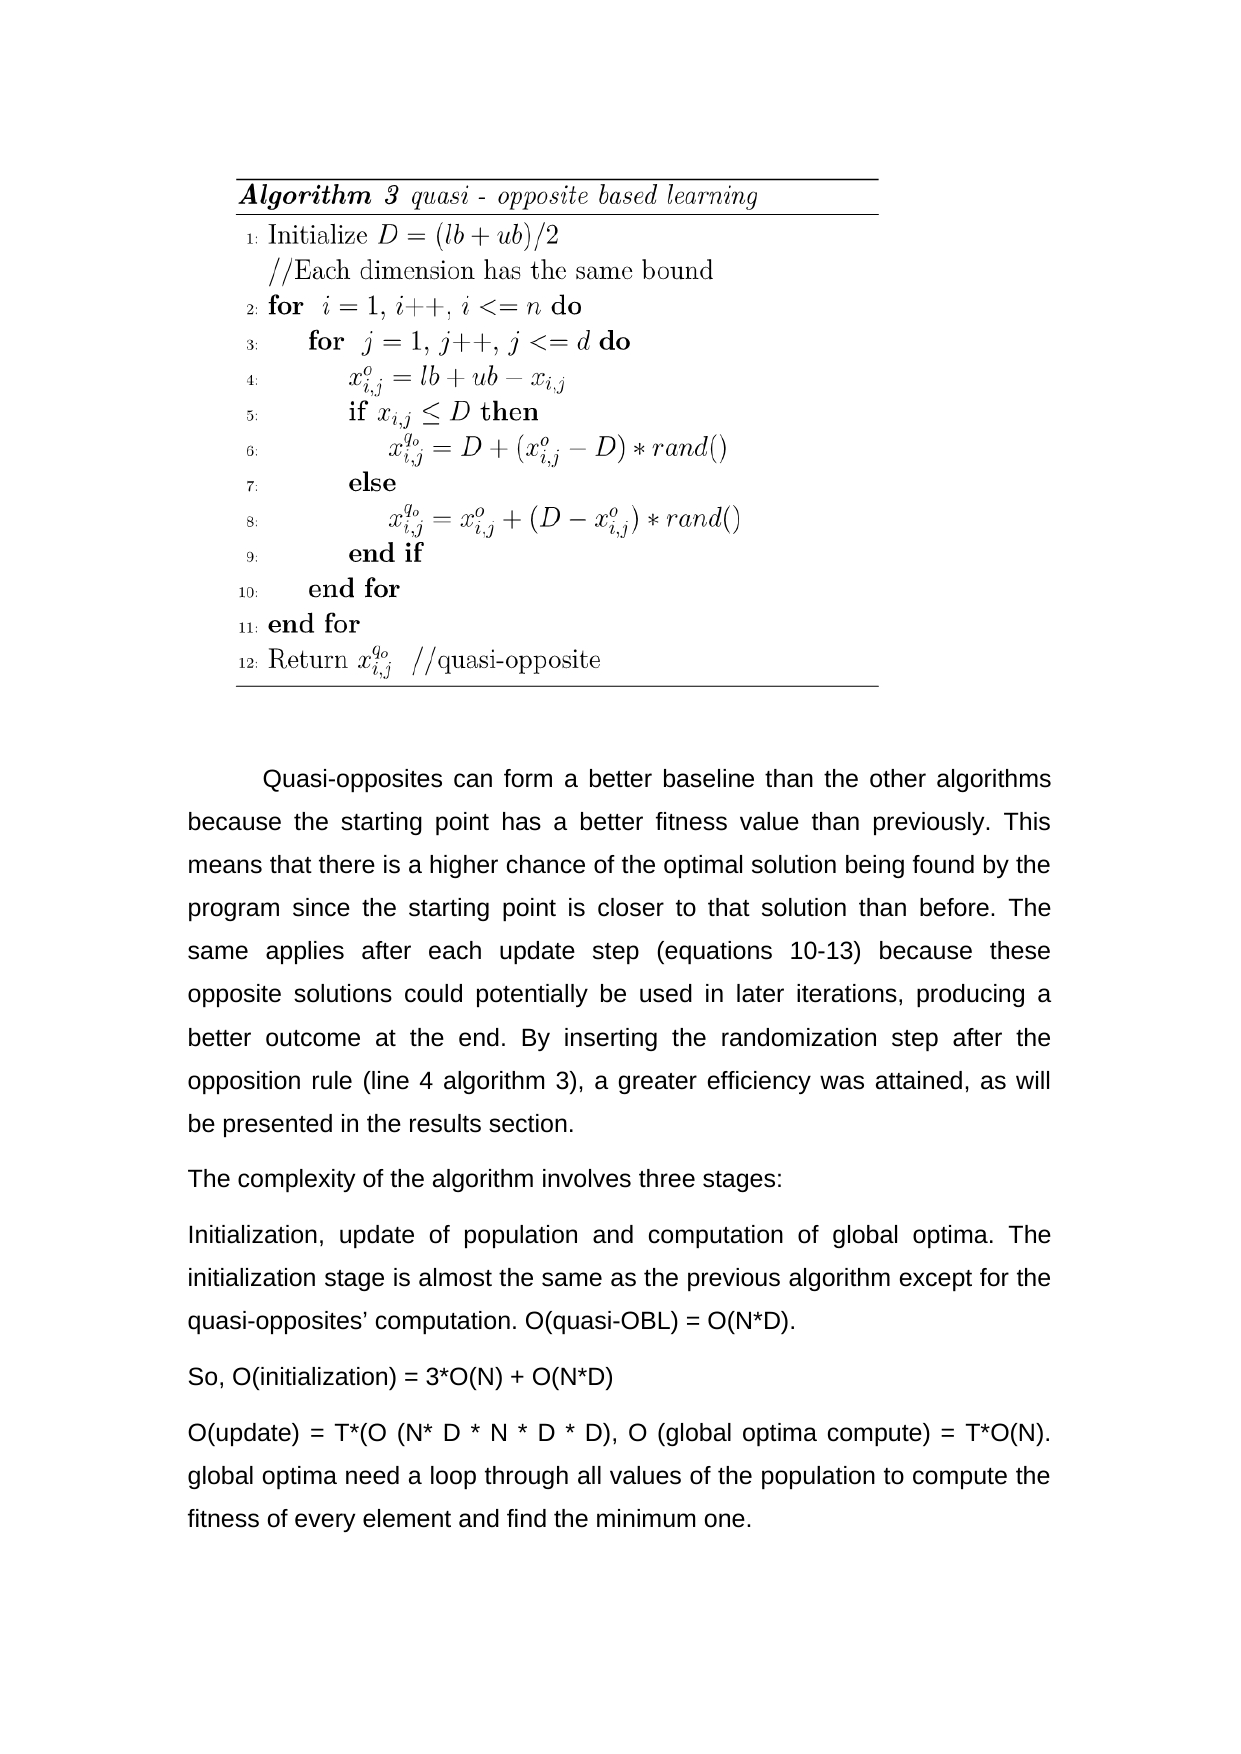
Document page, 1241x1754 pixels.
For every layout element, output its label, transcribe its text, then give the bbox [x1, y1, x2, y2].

text So, O(initialization) = 3*O(N) + O(N*D) [187, 1362, 1053, 1391]
text The complexity of the algorithm involves three stages: [187, 1164, 1053, 1193]
picture [187, 150, 928, 737]
text Quasi-opposites can form a better baseline than the other algorithms because the starting point has a better fitness value than previously. This means that there is a higher chance of the optimal solution being found by the program since the starting point is closer to that solution than before. The same applies after each update step (equations 10-13) because these opposite solutions could potentially be used in later iterations, producing a better outcome at the end. By inserting the randomization step after the opposition rule (line 4 algorithm 3), a greater efficiency was attained, as will be presented in the results section. [187, 764, 1053, 1138]
text O(update) = T*(O (N* D * N * D * D), O (global optima compute) = T*O(N). global optima need a loop through all values of the population to compute the fitness of every element and find the minimum one. [187, 1418, 1053, 1533]
text Initialization, update of population and computation of global optima. The initialization stage is almost the same as the previous algorithm except for the quasi-opposites’ computation. O(quasi-OBL) = O(N*D). [187, 1220, 1053, 1335]
